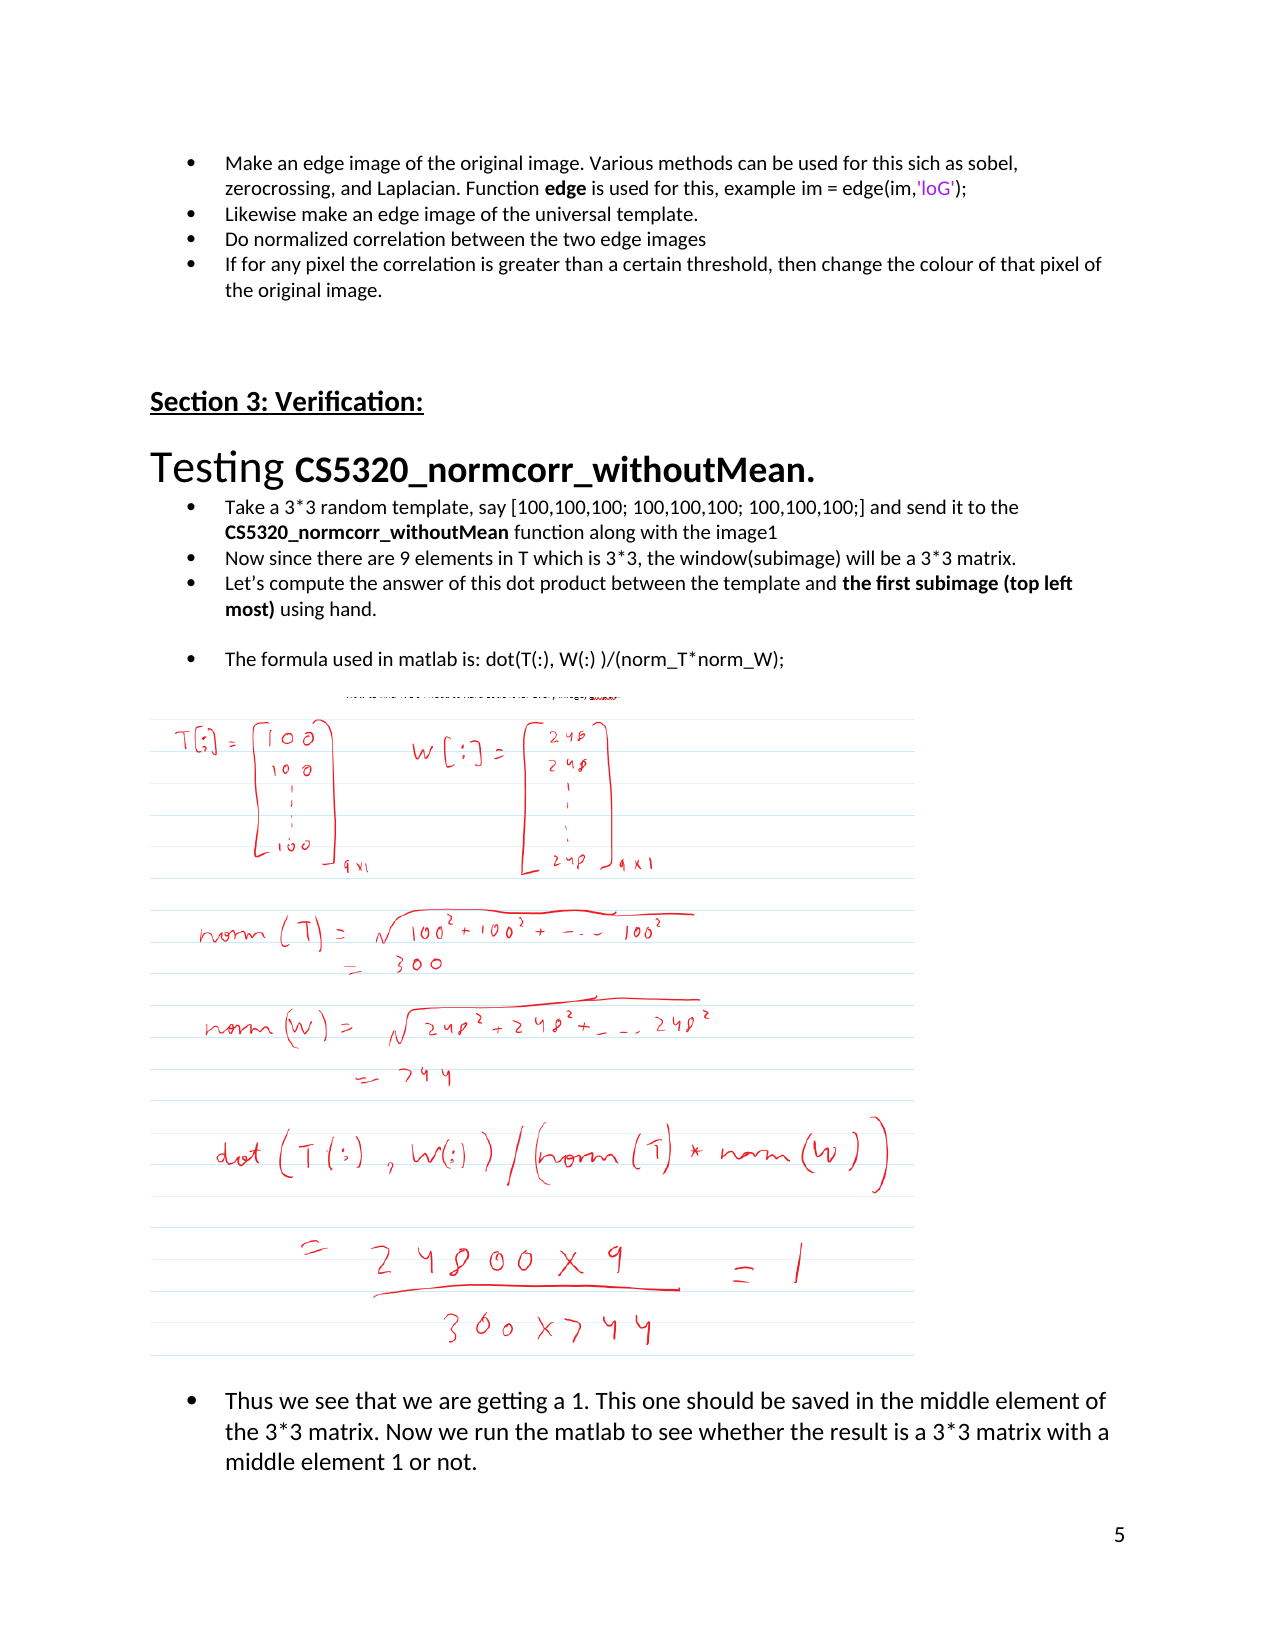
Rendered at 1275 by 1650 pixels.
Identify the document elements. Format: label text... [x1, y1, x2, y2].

list Take a 3*3 random template, say [100,100,100; 100,100,100; 100,100,100;] and send it to the CS5320_normcorr_withoutMean function along with the image1 [187, 494, 1125, 545]
list If for any pixel the correlation is greater than a certain threshold, then change the colour of that pixel of the original image. [187, 252, 1125, 302]
text Section 3: Verification: [150, 383, 1125, 419]
list Do normalized correlation between the two edge images [187, 226, 1125, 252]
text Testing CS5320_normcorr_withoutMean. [150, 438, 1125, 494]
picture [150, 697, 915, 1386]
list The formula used in matlab is: dot(T(:), W(:) )/(norm_T*norm_W); [187, 647, 1125, 672]
list Thus we see that we are getting a 1. This one should be saved in the middle element of the 3*3 matrix. Now we run the matlab to see whether the result is a 3*3 matrix with a middle element 1 or not. [187, 1386, 1125, 1477]
list Make an edge image of the original image. Various methods can be used for this sich as sobel, zerocrossing, and Laplacian. Function edge is used for this, example im = edge(im,'loG'); [187, 150, 1125, 201]
list Let’s compute the answer of this dot product between the template and the first subimage (top left most) using hand. [187, 570, 1125, 621]
list Likewise make an edge image of the universal template. [187, 201, 1125, 226]
list Now since there are 9 elements in T which is 3*3, the window(subimage) will be a 3*3 matrix. [187, 545, 1125, 570]
